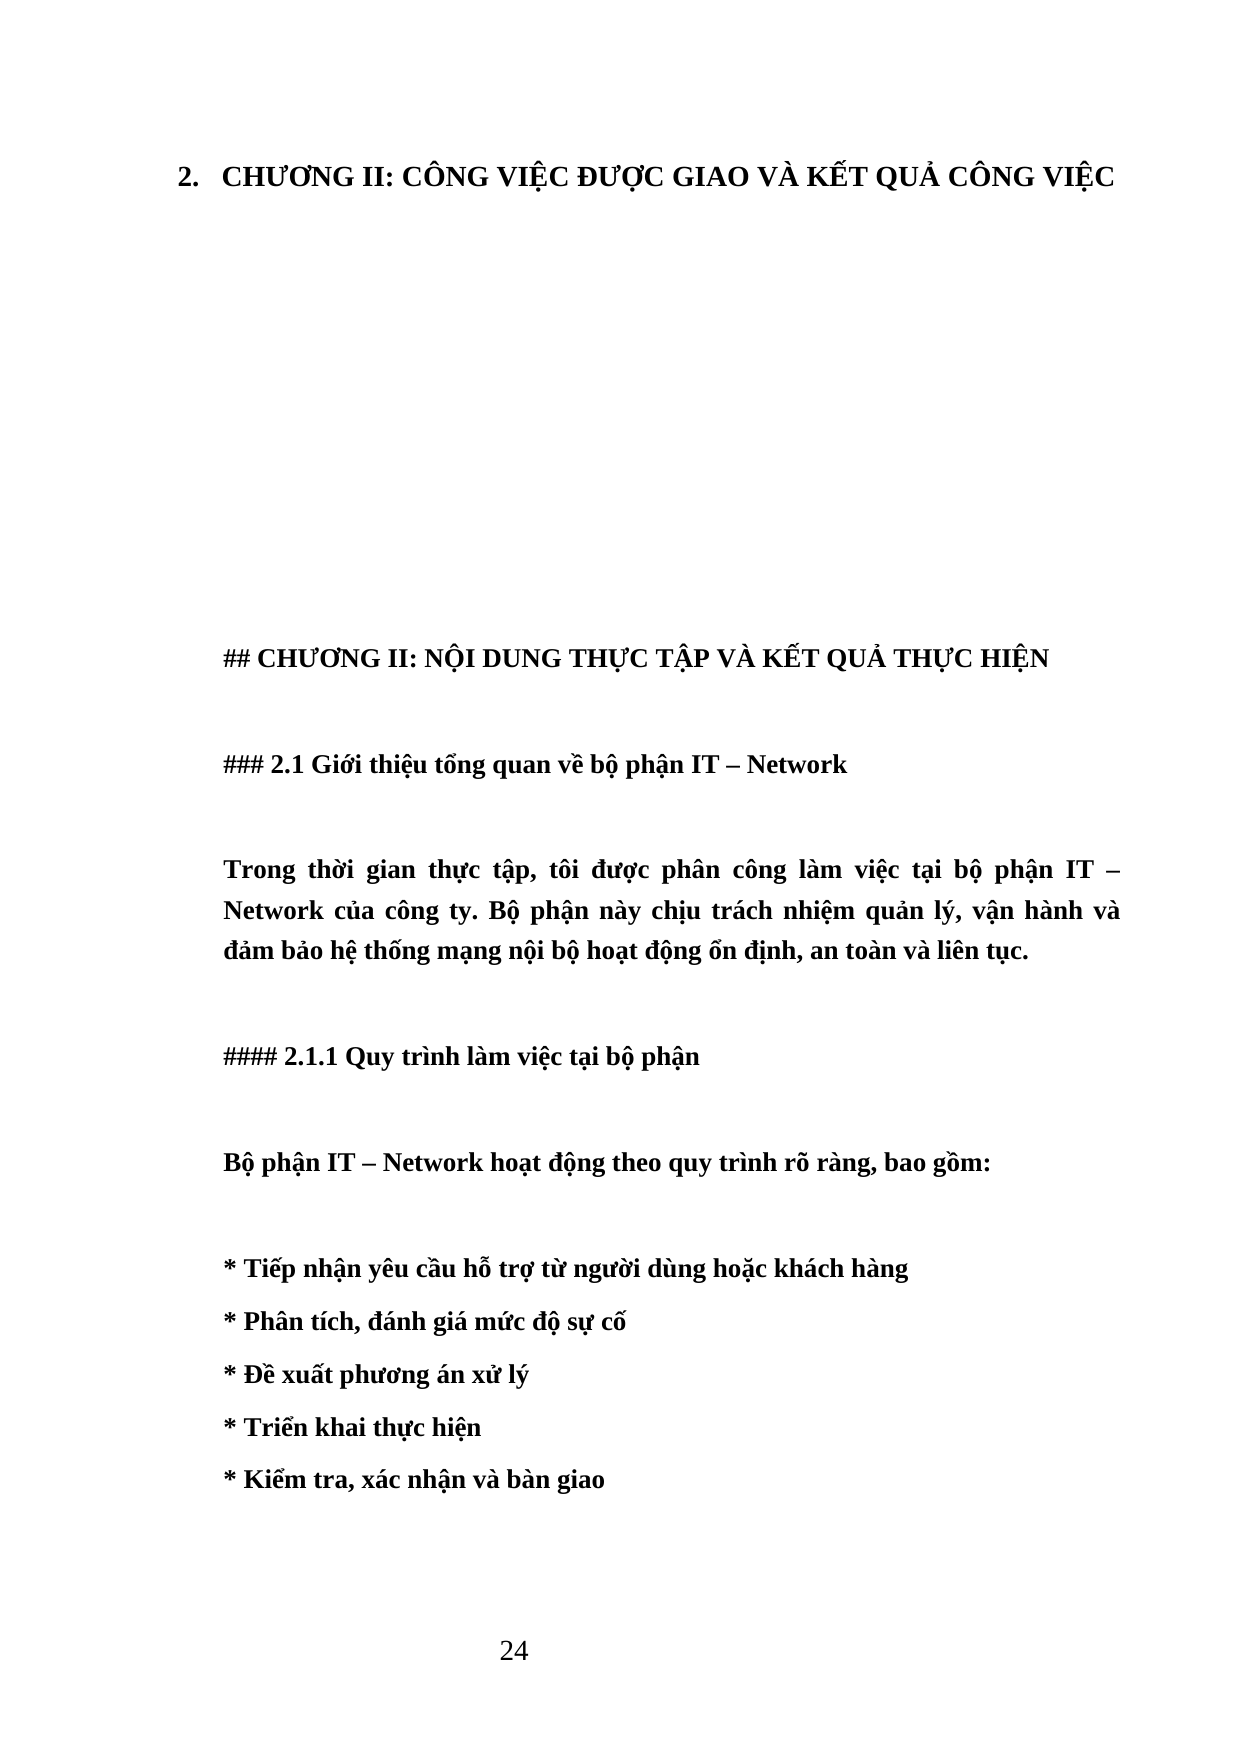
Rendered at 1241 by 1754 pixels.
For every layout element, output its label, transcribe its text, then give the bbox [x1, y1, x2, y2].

text * Kiểm tra, xác nhận và bàn giao [223, 1464, 1122, 1495]
text ## CHƯƠNG II: NỘI DUNG THỰC TẬP VÀ KẾT QUẢ THỰC HIỆN [223, 642, 1122, 673]
text * Phân tích, đánh giá mức độ sự cố [223, 1305, 1122, 1336]
text * Tiếp nhận yêu cầu hỗ trợ từ người dùng hoặc khách hàng [223, 1252, 1122, 1283]
text * Đề xuất phương án xử lý [223, 1358, 1122, 1389]
text #### 2.1.1 Quy trình làm việc tại bộ phận [223, 1040, 1122, 1071]
text Trong thời gian thực tập, tôi được phân công làm việc tại bộ phận IT – Network của công ty. Bộ phận này chịu trách nhiệm quản lý, vận hành và đảm bảo hệ thống mạng nội bộ hoạt động ổn định, an toàn và liên tục. [223, 854, 1122, 966]
text Bộ phận IT – Network hoạt động theo quy trình rõ ràng, bao gồm: [223, 1146, 1122, 1177]
text ### 2.1 Giới thiệu tổng quan về bộ phận IT – Network [223, 748, 1122, 779]
subtitle CHƯƠNG II: CÔNG VIỆC ĐƯỢC GIAO VÀ KẾT QUẢ CÔNG VIỆC [177, 159, 1122, 193]
text * Triển khai thực hiện [223, 1411, 1122, 1442]
